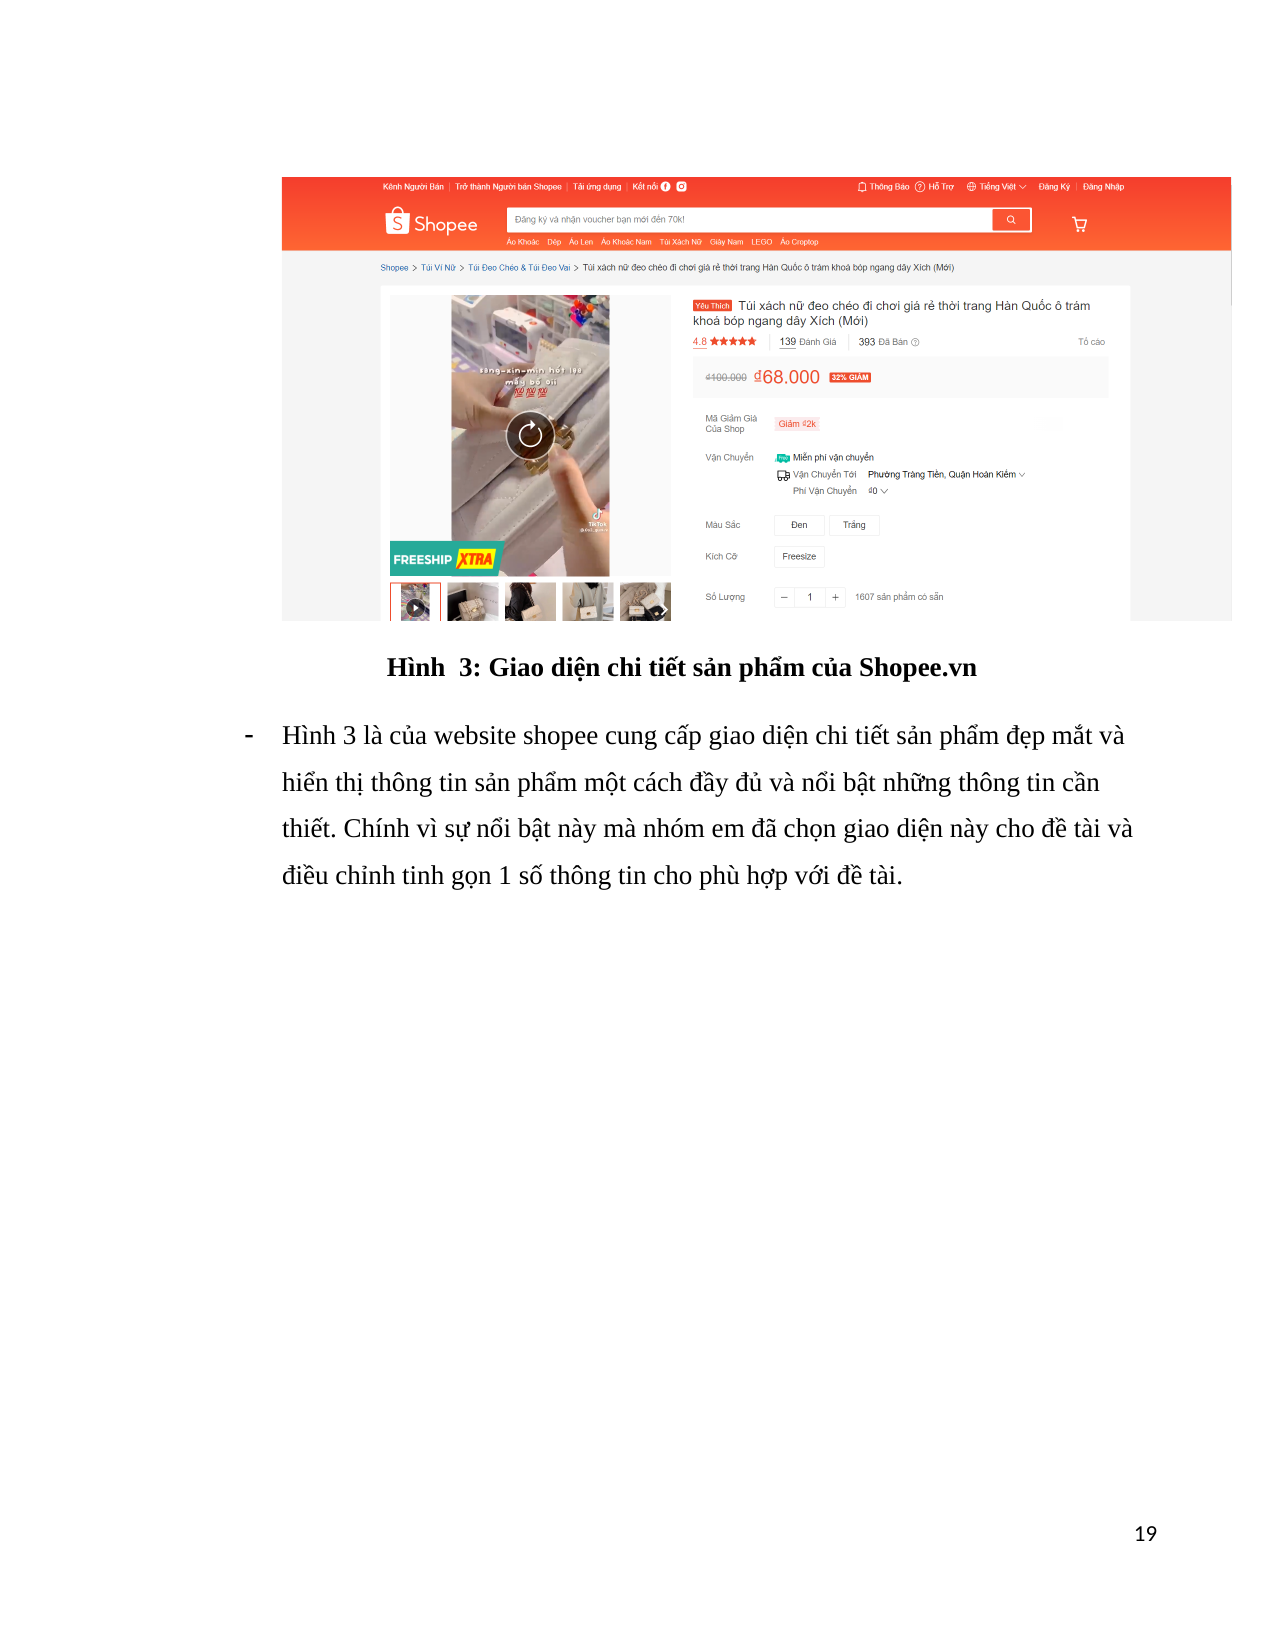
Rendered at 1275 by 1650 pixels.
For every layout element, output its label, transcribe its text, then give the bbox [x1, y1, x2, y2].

text Hình 3: Giao diện chi tiết sản phẩm của Shopee.vn [207, 651, 1157, 682]
picture [281, 177, 1232, 621]
list Hình 3 là của website shopee cung cấp giao diện chi tiết sản phẩm đẹp mắt và hiển thị thông tin sản phẩm một cách đầy đủ và nổi bật những thông tin cần thiết. Chính vì sự nổi bật này mà nhóm em đã chọn giao diện này cho đề tài và điều chỉnh tinh gọn 1 số thông tin cho phù hợp với đề tài. [244, 719, 1157, 890]
